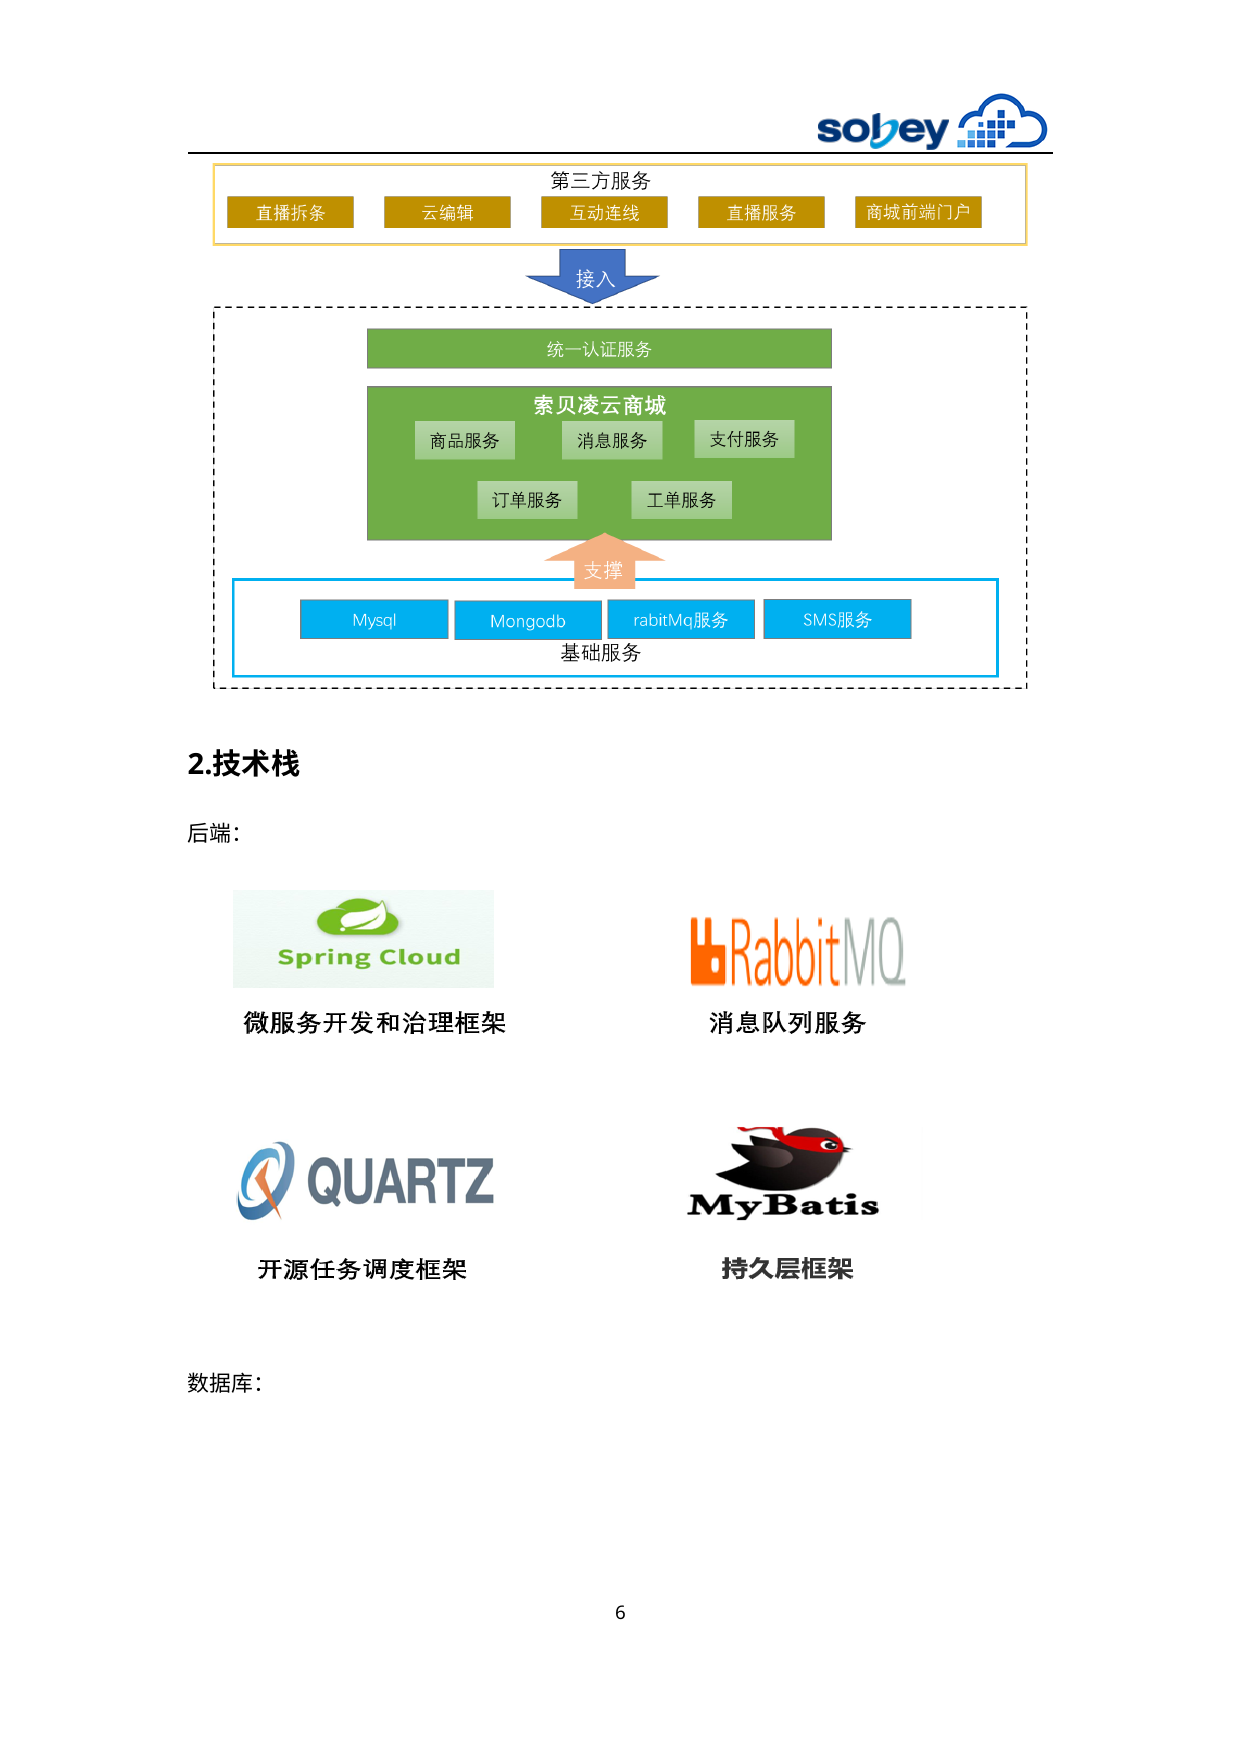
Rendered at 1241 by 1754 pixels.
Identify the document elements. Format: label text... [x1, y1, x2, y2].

subtitle 2.技术栈 [187, 729, 1053, 794]
picture [817, 88, 1053, 151]
text 数据库： [187, 1366, 1053, 1398]
picture [187, 863, 1053, 1321]
picture [212, 161, 1028, 689]
text 后端： [187, 815, 1053, 848]
